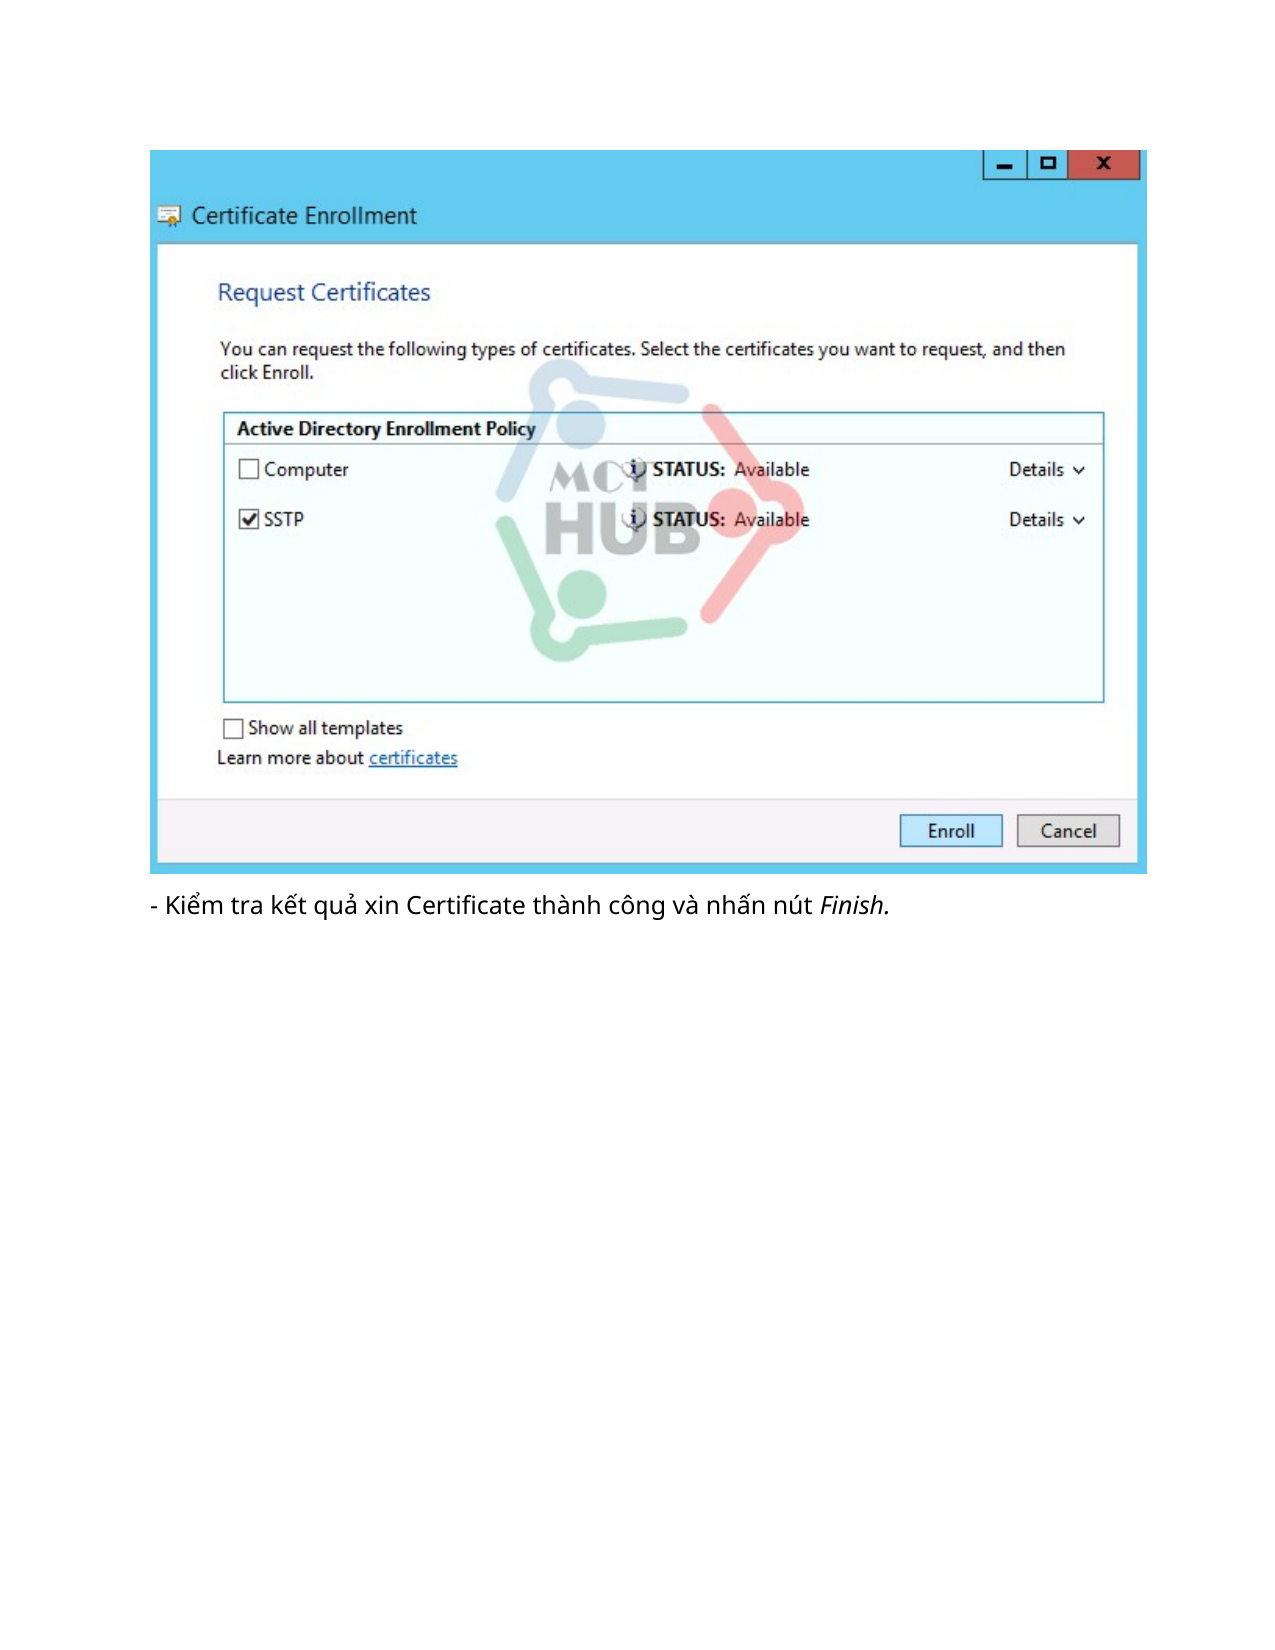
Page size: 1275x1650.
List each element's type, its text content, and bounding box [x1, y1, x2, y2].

picture [150, 150, 1147, 874]
text - Kiểm tra kết quả xin Certificate thành công và nhấn nút Finish. [150, 887, 1125, 921]
